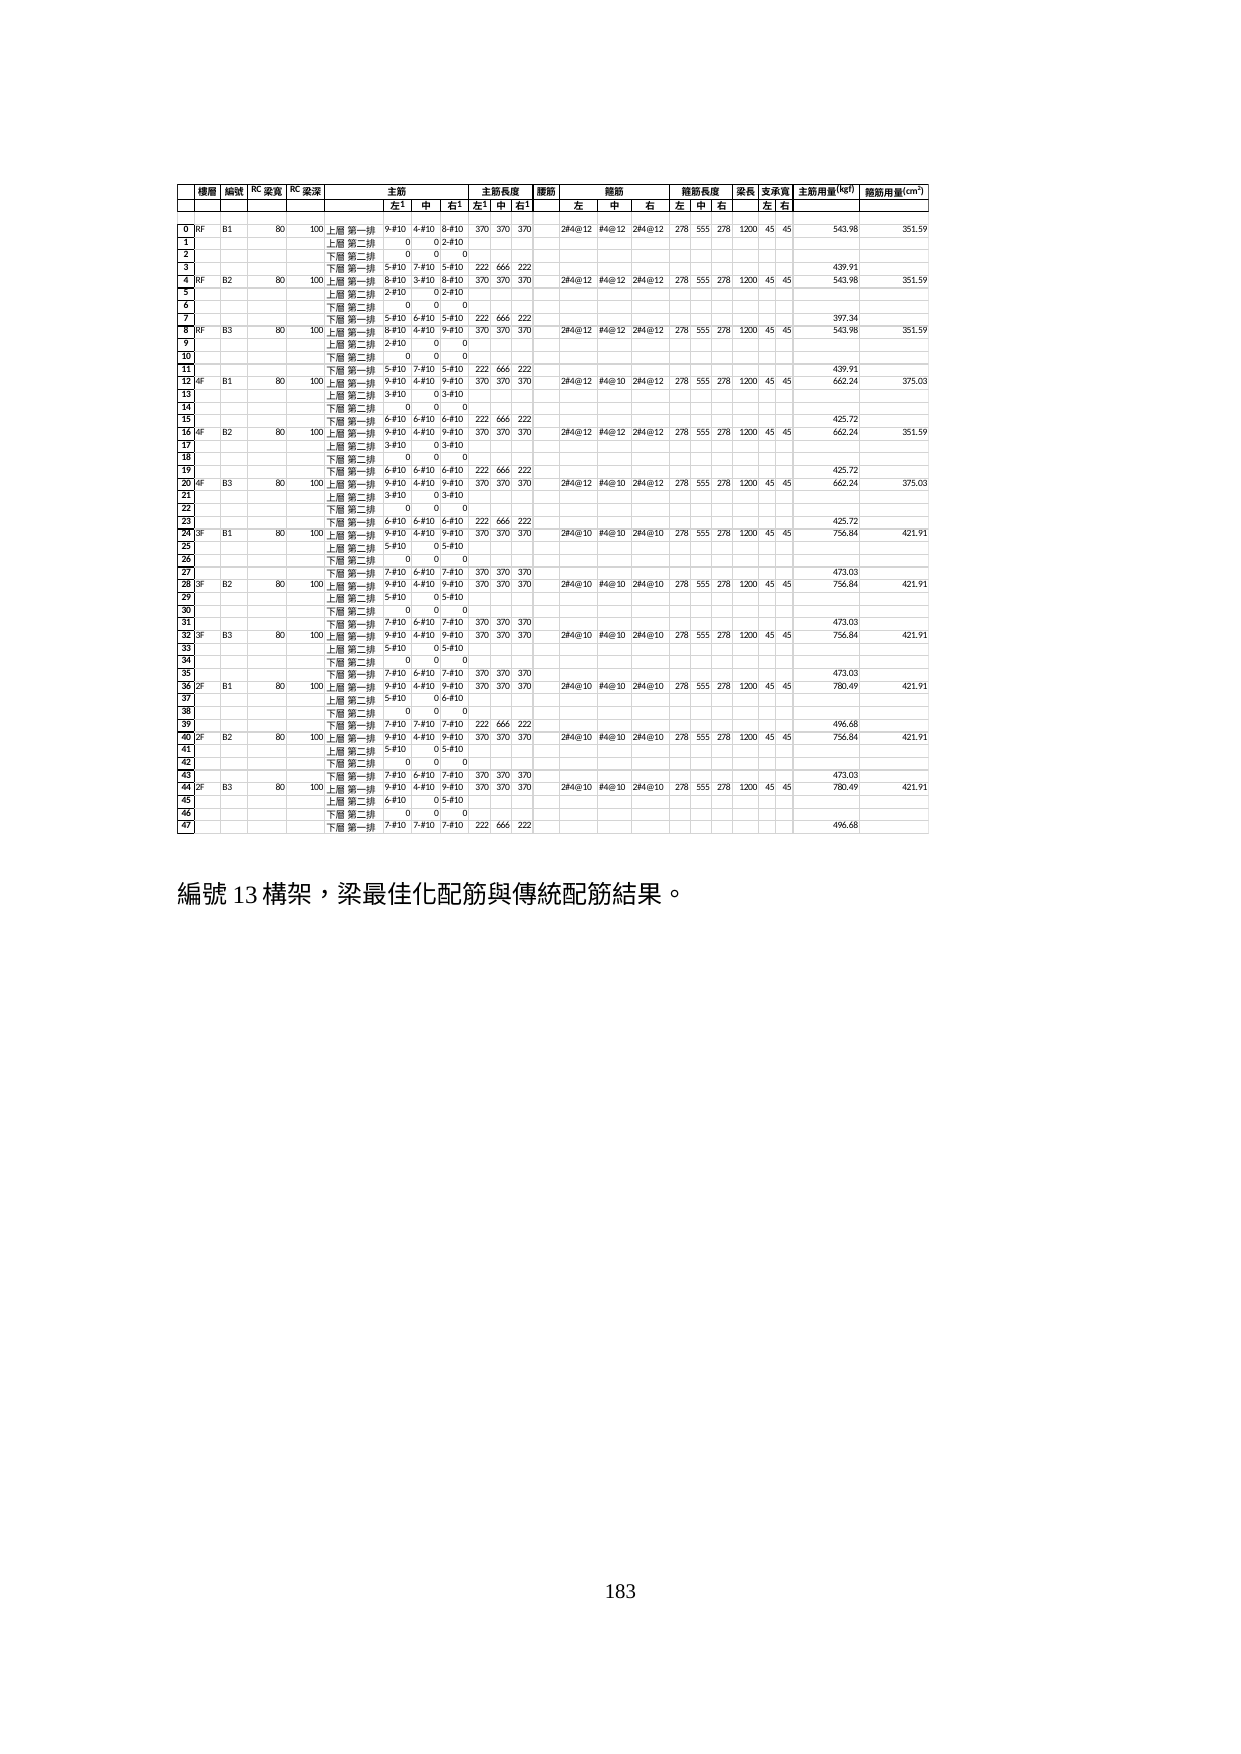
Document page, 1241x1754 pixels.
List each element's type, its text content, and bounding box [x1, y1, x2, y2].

text 編號13構架，梁最佳化配筋與傳統配筋結果。 [177, 873, 1063, 911]
